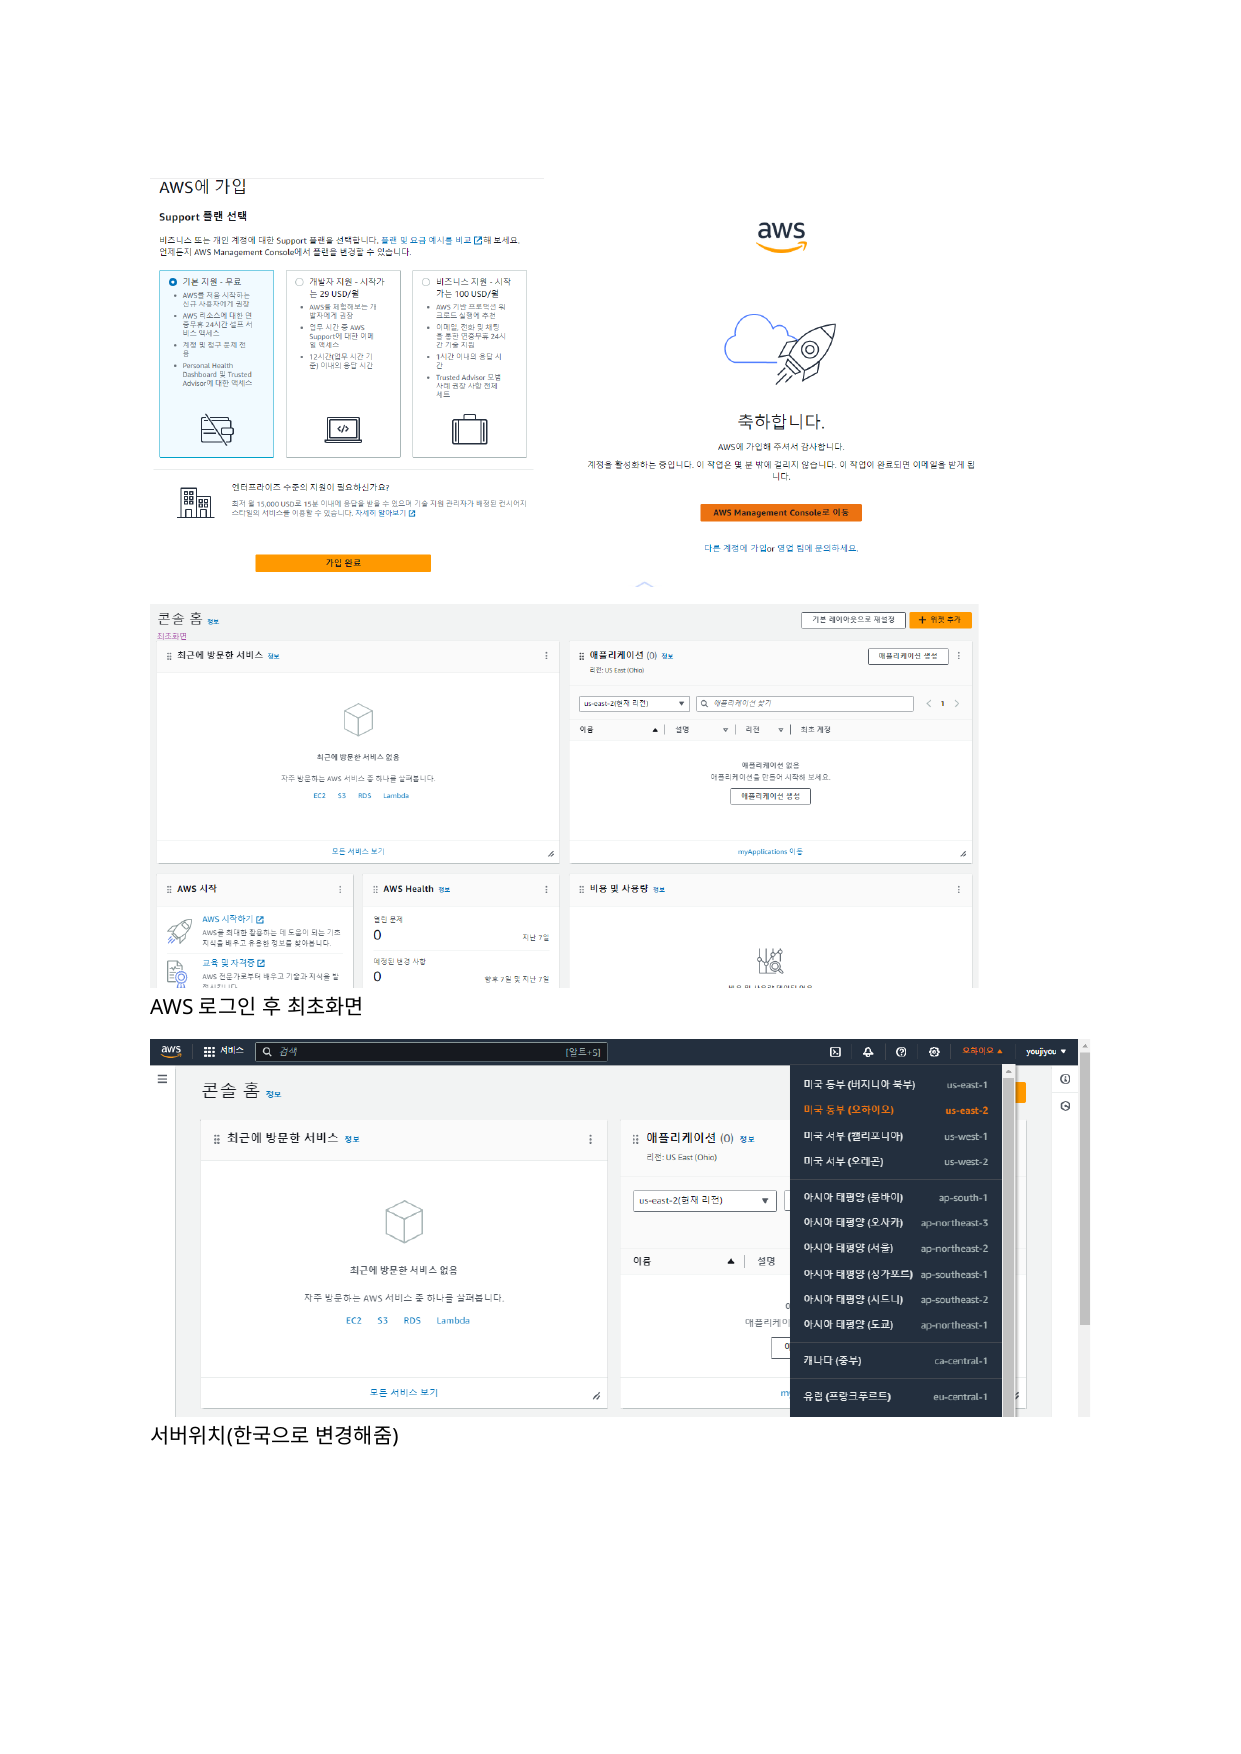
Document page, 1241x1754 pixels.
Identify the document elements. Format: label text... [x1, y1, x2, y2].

text 서버위치(한국으로 변경해줌) [150, 1417, 1090, 1449]
picture [150, 1039, 1091, 1417]
picture [150, 604, 979, 988]
picture [150, 177, 544, 586]
picture [577, 181, 982, 587]
